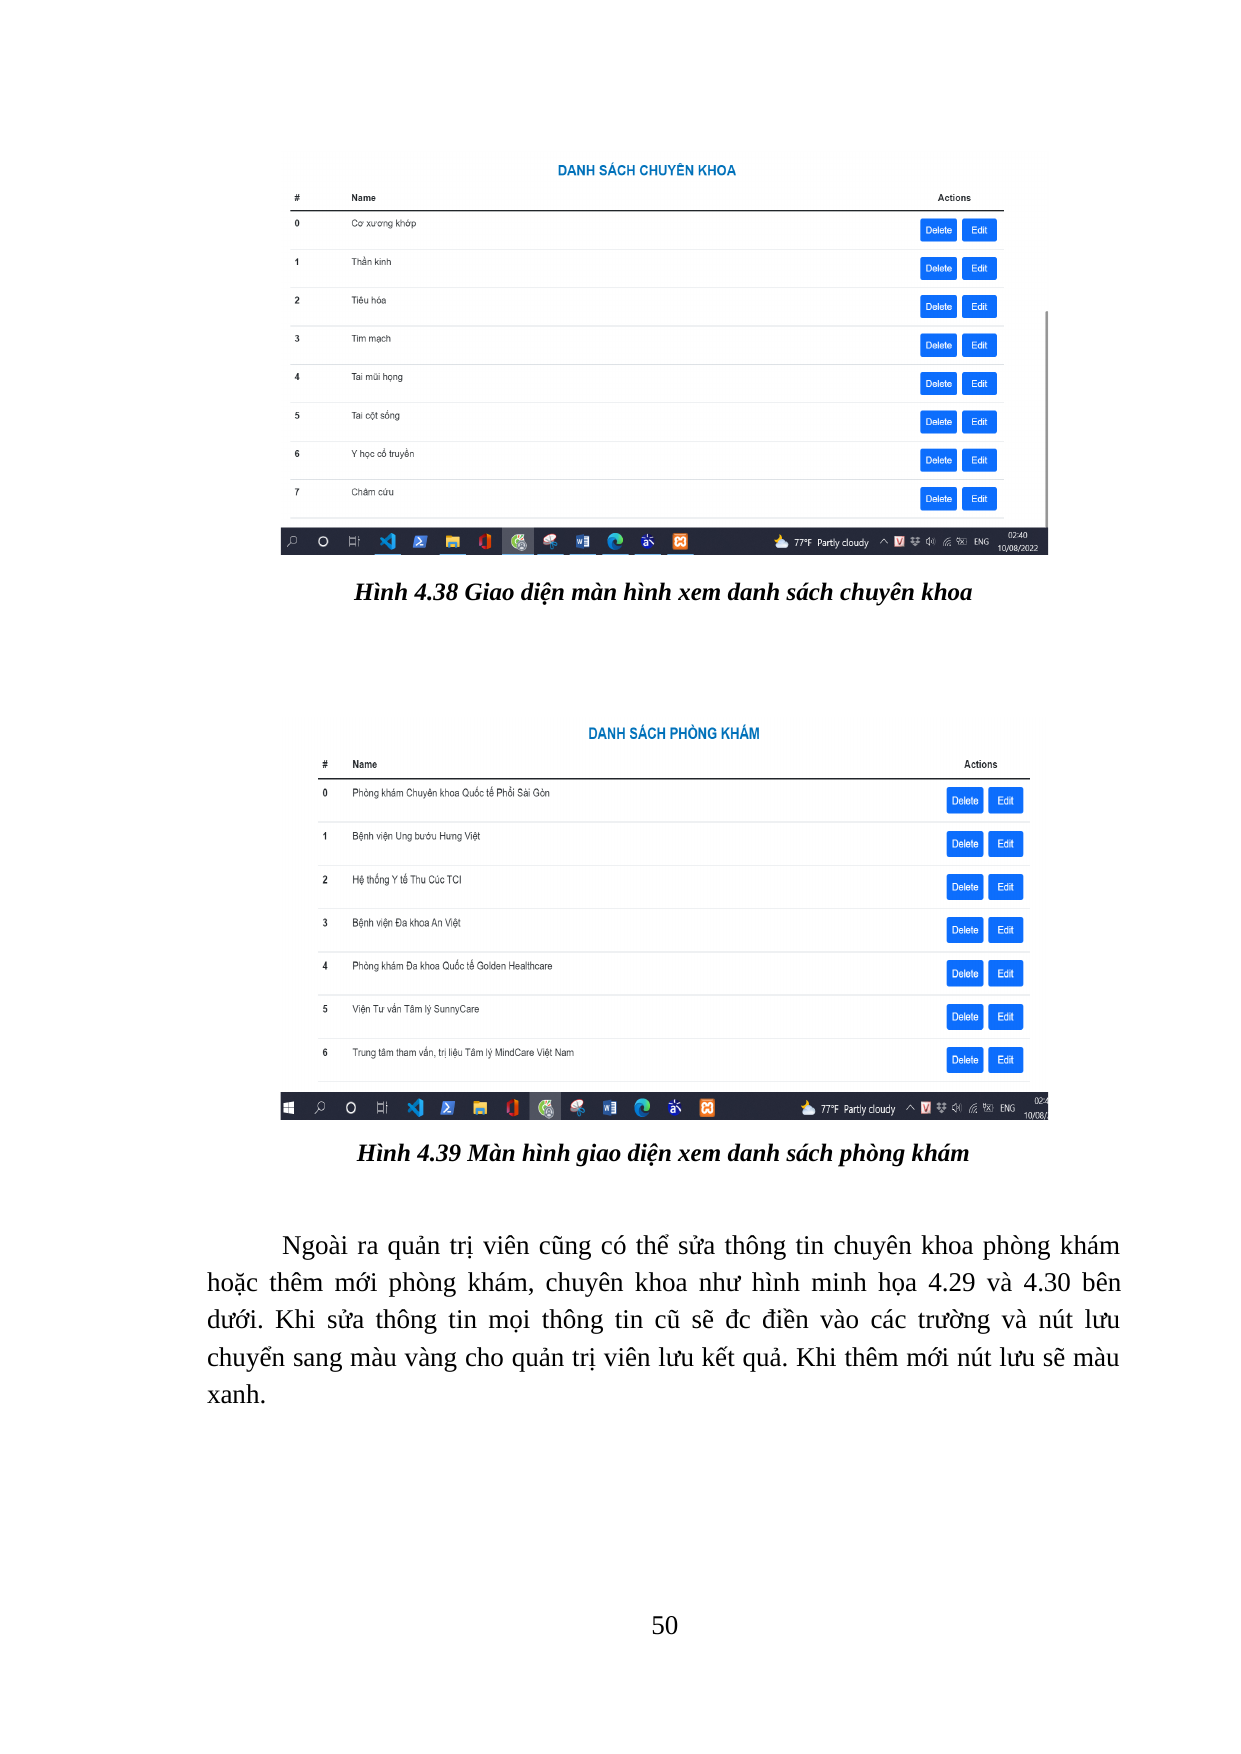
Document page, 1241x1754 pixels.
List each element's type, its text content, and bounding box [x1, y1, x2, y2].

text Ngoài ra quản trị viên cũng có thể sửa thông tin chuyên khoa phòng khám hoặc thêm mới phòng khám, chuyên khoa như hình minh họa 4.29 và 4.30 bên dưới. Khi sửa thông tin mọi thông tin cũ sẽ đc điền vào các trường và nút lưu chuyển sang màu vàng cho quản trị viên lưu kết quả. Khi thêm mới nút lưu sẽ màu xanh. [207, 1229, 1122, 1409]
picture [280, 717, 1049, 1120]
picture [280, 151, 1049, 555]
